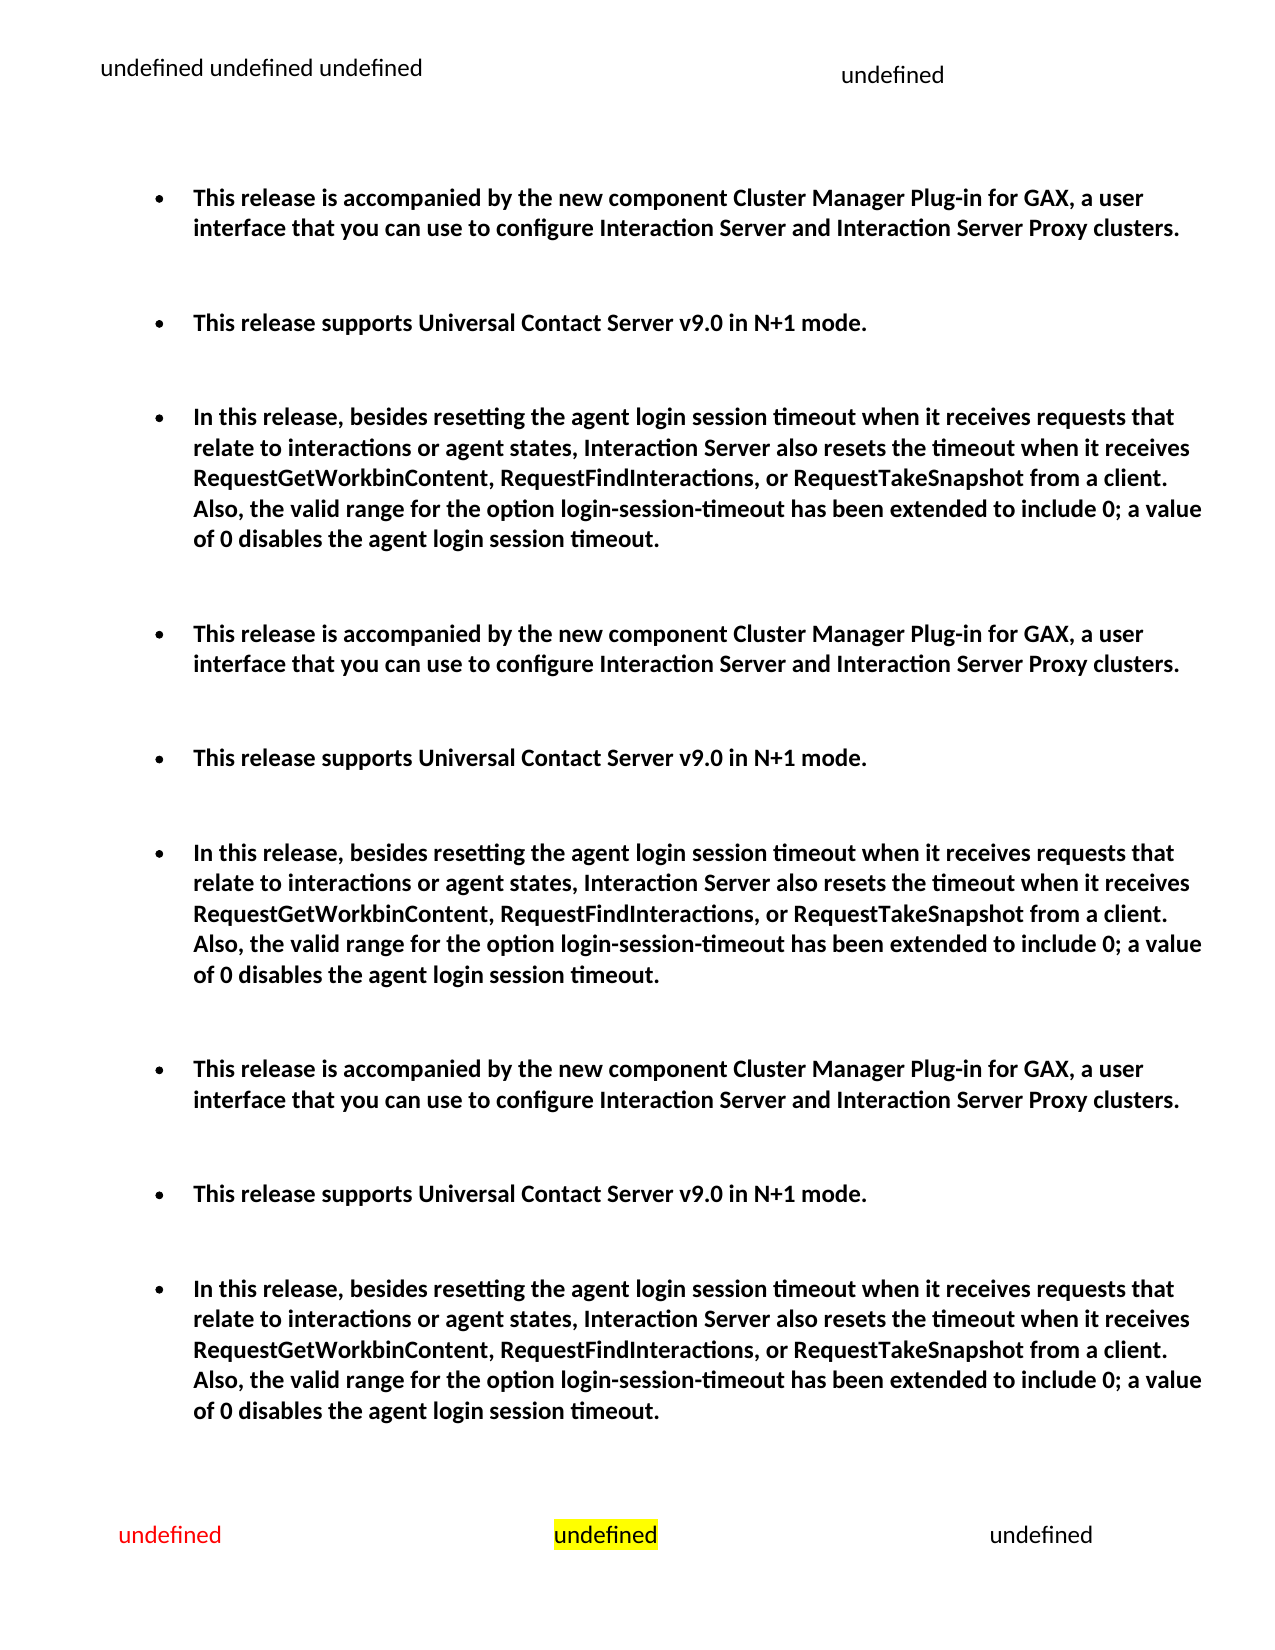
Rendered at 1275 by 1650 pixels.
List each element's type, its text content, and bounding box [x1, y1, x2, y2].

list This release supports Universal Contact Server v9.0 in N+1 mode. [156, 1178, 1226, 1209]
list This release supports Universal Contact Server v9.0 in N+1 mode. [156, 743, 1226, 773]
list This release supports Universal Contact Server v9.0 in N+1 mode. [156, 307, 1226, 337]
